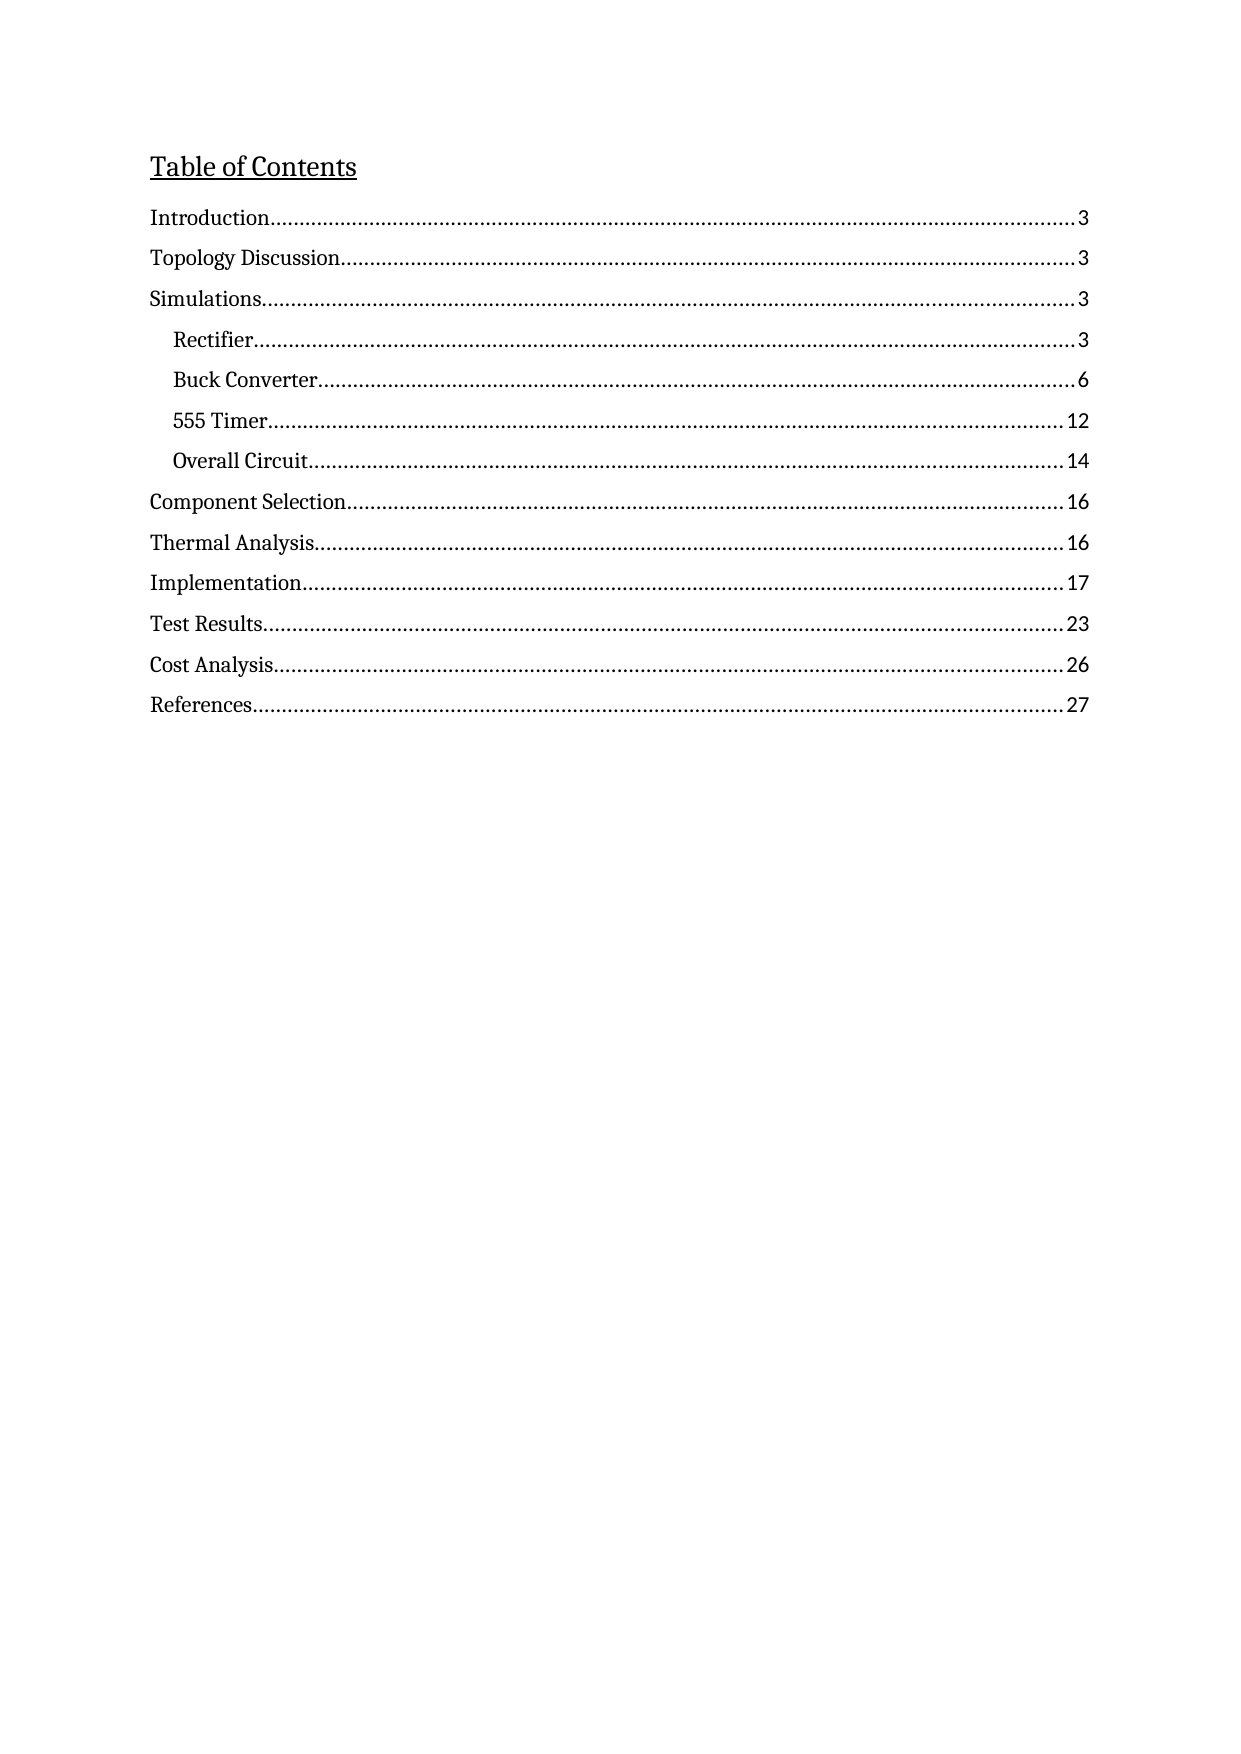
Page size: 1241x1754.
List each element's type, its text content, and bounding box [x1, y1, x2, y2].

text Table of Contents [150, 150, 1090, 183]
